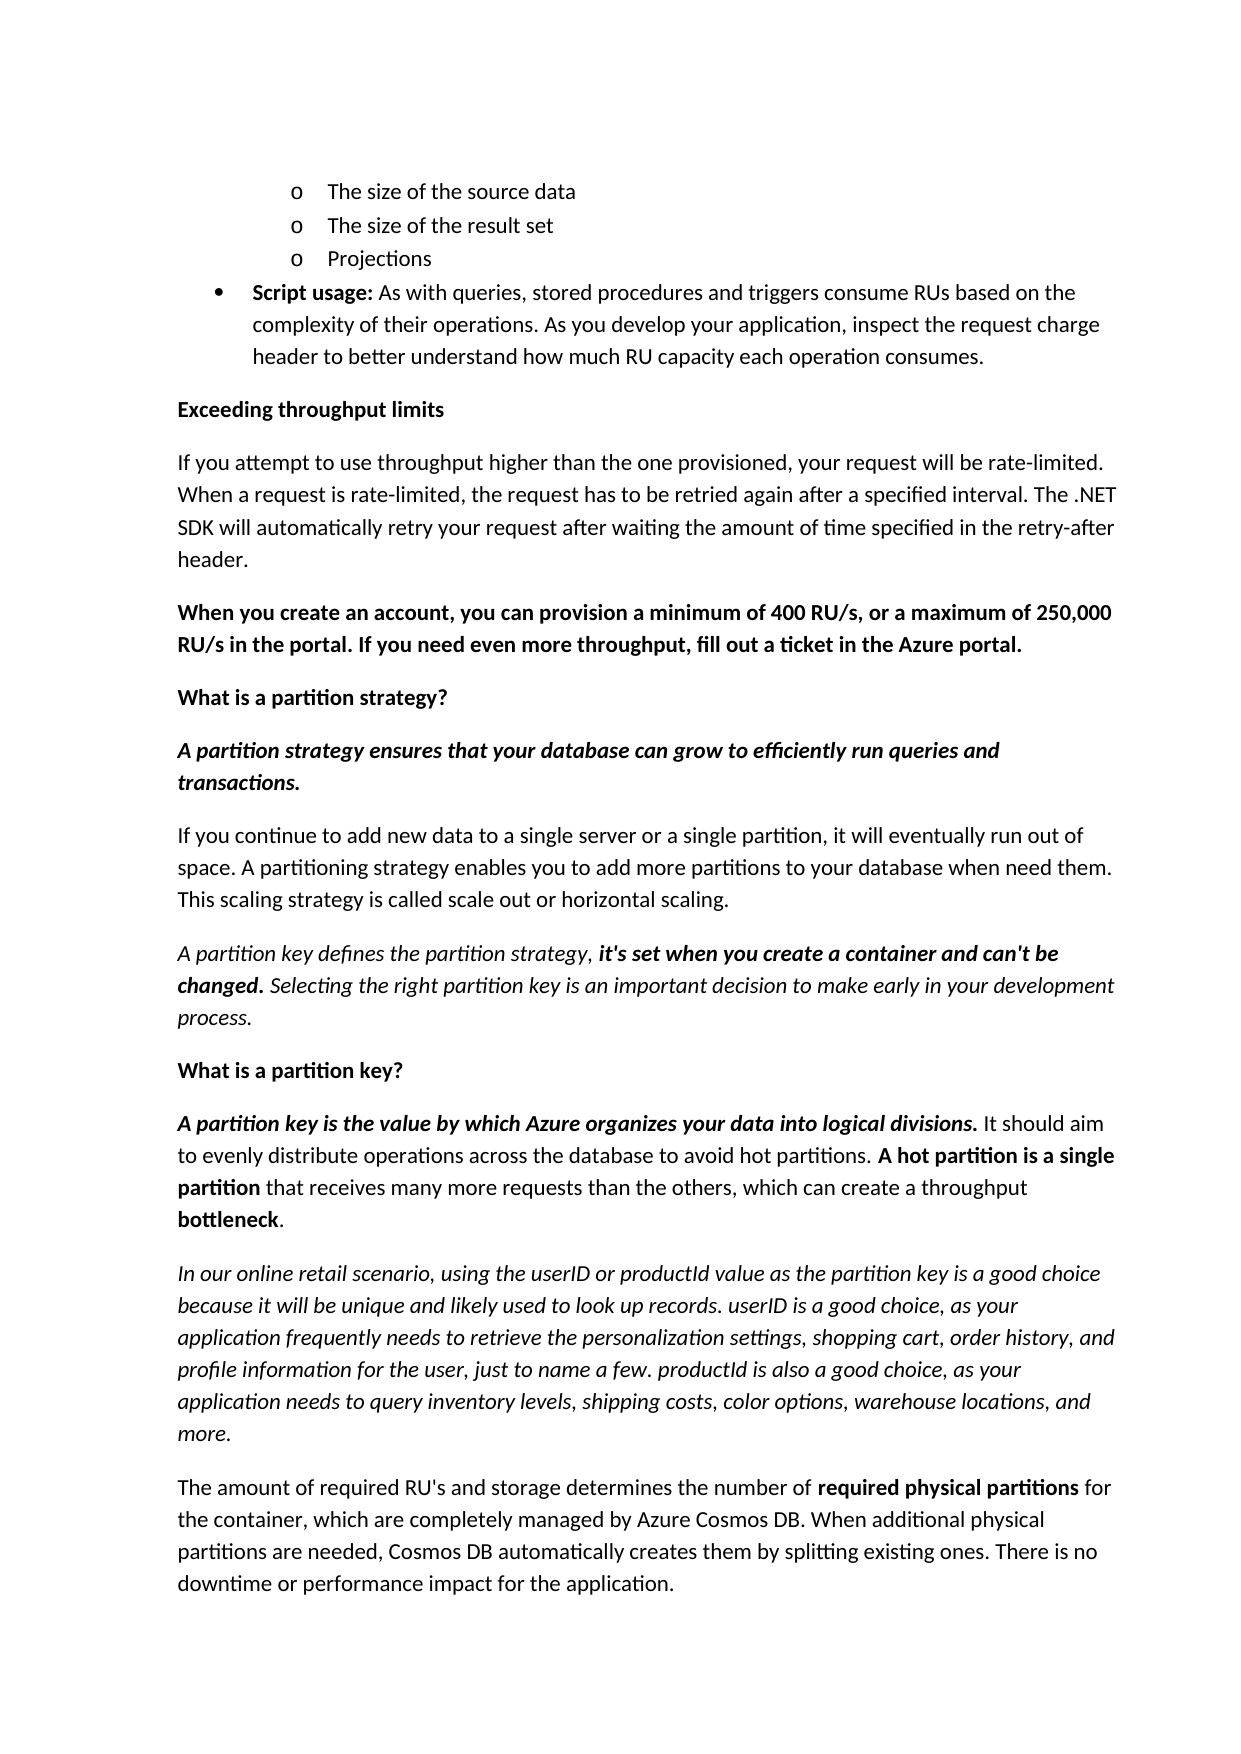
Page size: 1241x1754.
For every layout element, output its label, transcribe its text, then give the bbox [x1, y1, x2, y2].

text If you continue to add new data to a single server or a single partition, it will eventually run out of space. A partitioning strategy enables you to add more partitions to your database when need them. This scaling strategy is called scale out or horizontal scaling. [177, 821, 1122, 914]
text What is a partition strategy? [177, 683, 1122, 711]
text In our online retail scenario, using the userID or productId value as the partition key is a good choice because it will be unique and likely used to look up records. userID is a good choice, as your application frequently needs to retrieve the personalization settings, shopping cart, order history, and profile information for the user, just to name a few. productId is also a good choice, as your application needs to query inventory levels, shipping costs, color options, warehouse locations, and more. [177, 1259, 1122, 1448]
text If you attempt to use throughput higher than the one provisioned, your request will be rate-limited. When a request is rate-limited, the request has to be retried again after a specified interval. The .NET SDK will automatically retry your request after waiting the amount of time specified in the retry-after header. [177, 448, 1122, 573]
list Projections [290, 244, 1122, 273]
text What is a partition key? [177, 1056, 1122, 1084]
text A partition strategy ensures that your database can grow to efficiently run queries and transactions. [177, 736, 1122, 796]
text When you create an account, you can provision a minimum of 400 RU/s, or a maximum of 250,000 RU/s in the portal. If you need even more throughput, fill out a ticket in the Azure portal. [177, 598, 1122, 658]
list The size of the result set [290, 211, 1122, 240]
text A partition key defines the partition strategy, it's set when you create a container and can't be changed. Selecting the right partition key is an important decision to make early in your development process. [177, 939, 1122, 1031]
list Script usage: As with queries, stored procedures and triggers consume RUs based on the complexity of their operations. As you develop your application, inspect the request charge header to better understand how much RU capacity each operation consumes. [215, 278, 1122, 370]
text The amount of required RU's and storage determines the number of required physical partitions for the container, which are completely managed by Azure Cosmos DB. When additional physical partitions are needed, Cosmos DB automatically creates them by splitting existing ones. There is no downtime or performance impact for the application. [177, 1473, 1122, 1597]
text A partition key is the value by which Azure organizes your data into logical divisions. It should aim to evenly distribute operations across the database to avoid hot partitions. A hot partition is a single partition that receives many more requests than the others, which can create a throughput bottleneck. [177, 1109, 1122, 1234]
list The size of the source data [290, 177, 1122, 206]
text Exceeding throughput limits [177, 395, 1122, 423]
